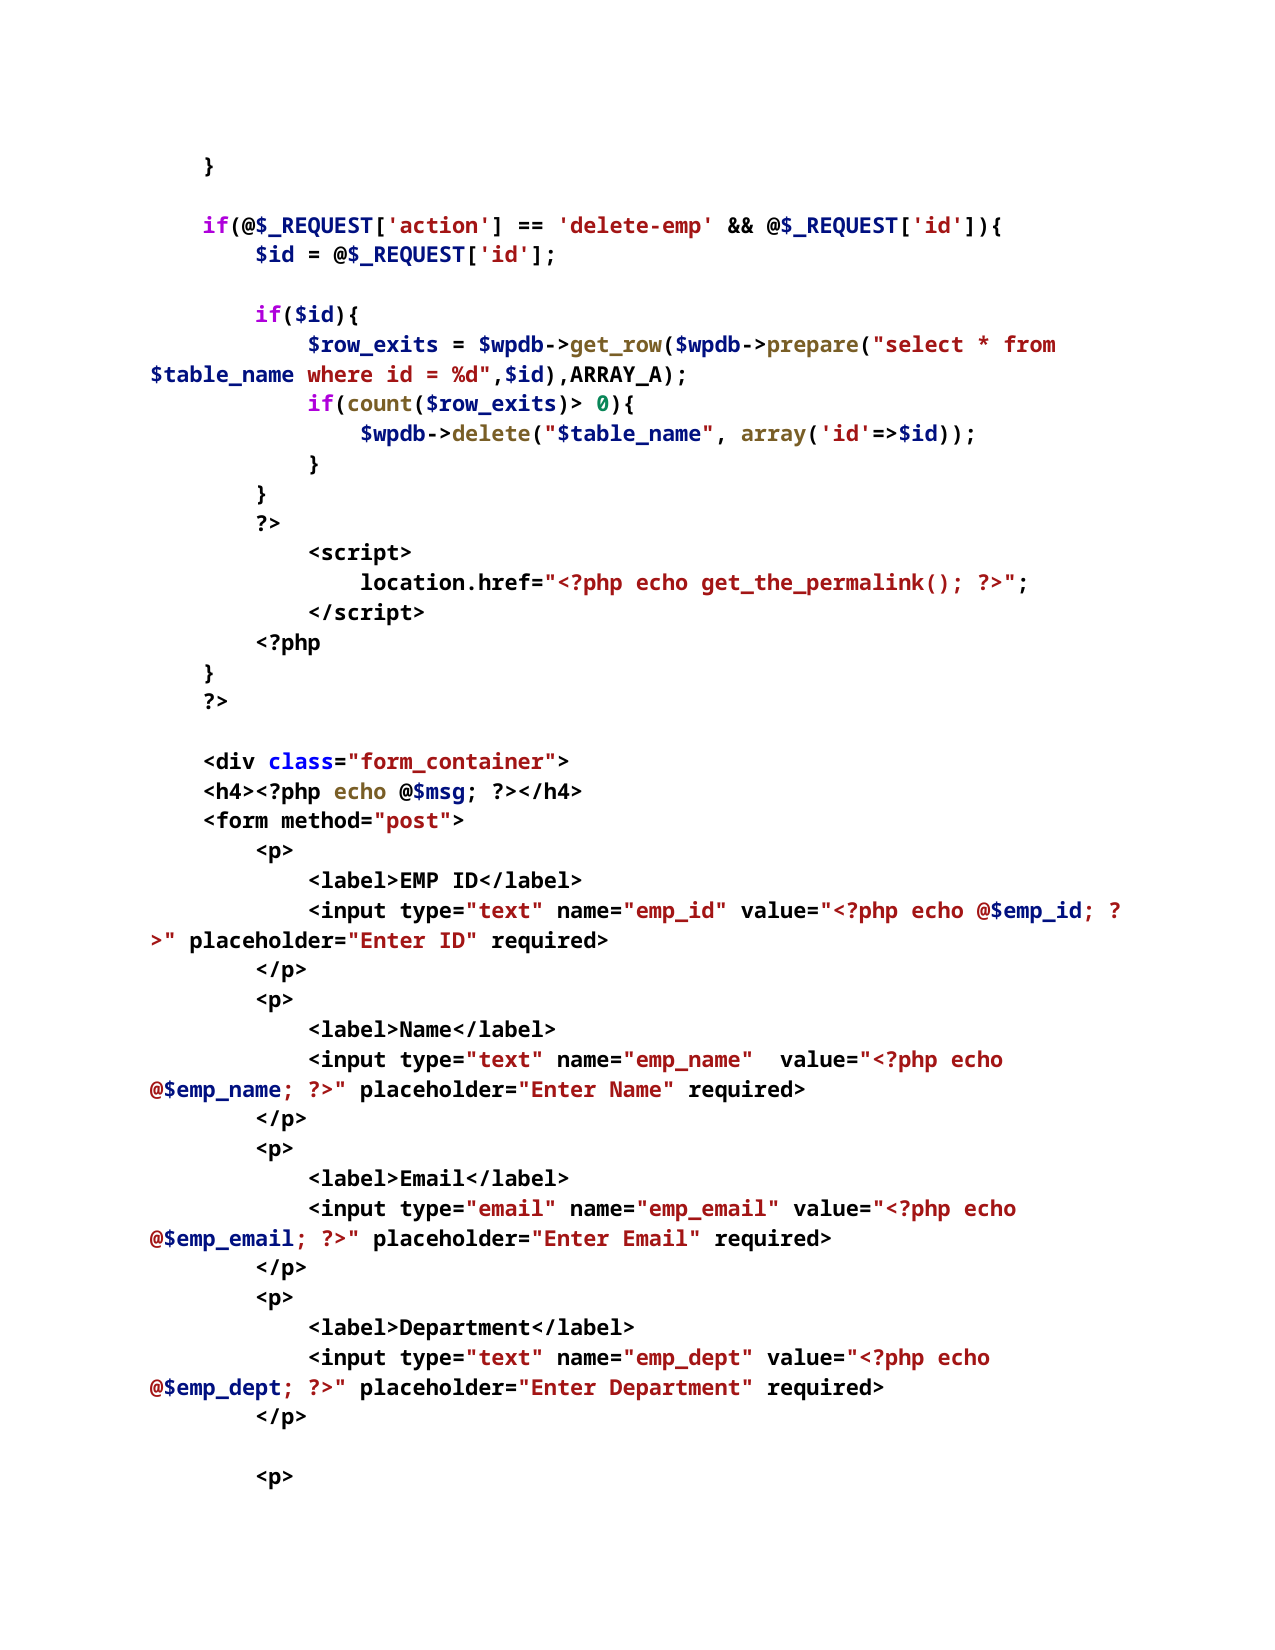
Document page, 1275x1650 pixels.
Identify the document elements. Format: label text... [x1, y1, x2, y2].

text <input type="text" name="emp_dept" value="<?php echo @$emp_dept; ?>" placeholder="Enter Department" required> [150, 1342, 1125, 1401]
text <label>Name</label> [150, 1014, 1125, 1044]
text if(count($row_exits)> 0){ [150, 388, 1125, 418]
text } [150, 656, 1125, 686]
text } [150, 448, 1125, 478]
text </p> [150, 1401, 1125, 1431]
text <label>EMP ID</label> [150, 865, 1125, 895]
text <p> [150, 1282, 1125, 1312]
text <input type="text" name="emp_name" value="<?php echo @$emp_name; ?>" placeholder="Enter Name" required> [150, 1044, 1125, 1103]
text <p> [150, 835, 1125, 865]
text $id = @$_REQUEST['id']; [150, 239, 1125, 269]
text <p> [150, 984, 1125, 1014]
text <label>Department</label> [150, 1312, 1125, 1342]
text <input type="email" name="emp_email" value="<?php echo @$emp_email; ?>" placeholder="Enter Email" required> [150, 1193, 1125, 1252]
text if(@$_REQUEST['action'] == 'delete-emp' && @$_REQUEST['id']){ [150, 209, 1125, 239]
text ?> [150, 507, 1125, 537]
text if($id){ [150, 299, 1125, 329]
text <form method="post"> [150, 805, 1125, 835]
text <label>Email</label> [150, 1163, 1125, 1193]
text location.href="<?php echo get_the_permalink(); ?>"; [150, 567, 1125, 597]
text $wpdb->delete("$table_name", array('id'=>$id)); [150, 418, 1125, 448]
text <h4><?php echo @$msg; ?></h4> [150, 776, 1125, 805]
text <?php [150, 627, 1125, 656]
text </script> [150, 597, 1125, 627]
text } [150, 478, 1125, 507]
text </p> [150, 1103, 1125, 1133]
text <input type="text" name="emp_id" value="<?php echo @$emp_id; ?>" placeholder="Enter ID" required> [150, 895, 1125, 954]
text <p> [150, 1461, 1125, 1491]
text <p> [150, 1133, 1125, 1163]
text ?> [150, 686, 1125, 716]
text <div class="form_container"> [150, 746, 1125, 776]
text </p> [150, 1252, 1125, 1282]
text <script> [150, 537, 1125, 567]
text </p> [150, 954, 1125, 984]
text } [150, 150, 1125, 180]
text $row_exits = $wpdb->get_row($wpdb->prepare("select * from $table_name where id = %d",$id),ARRAY_A); [150, 329, 1125, 388]
